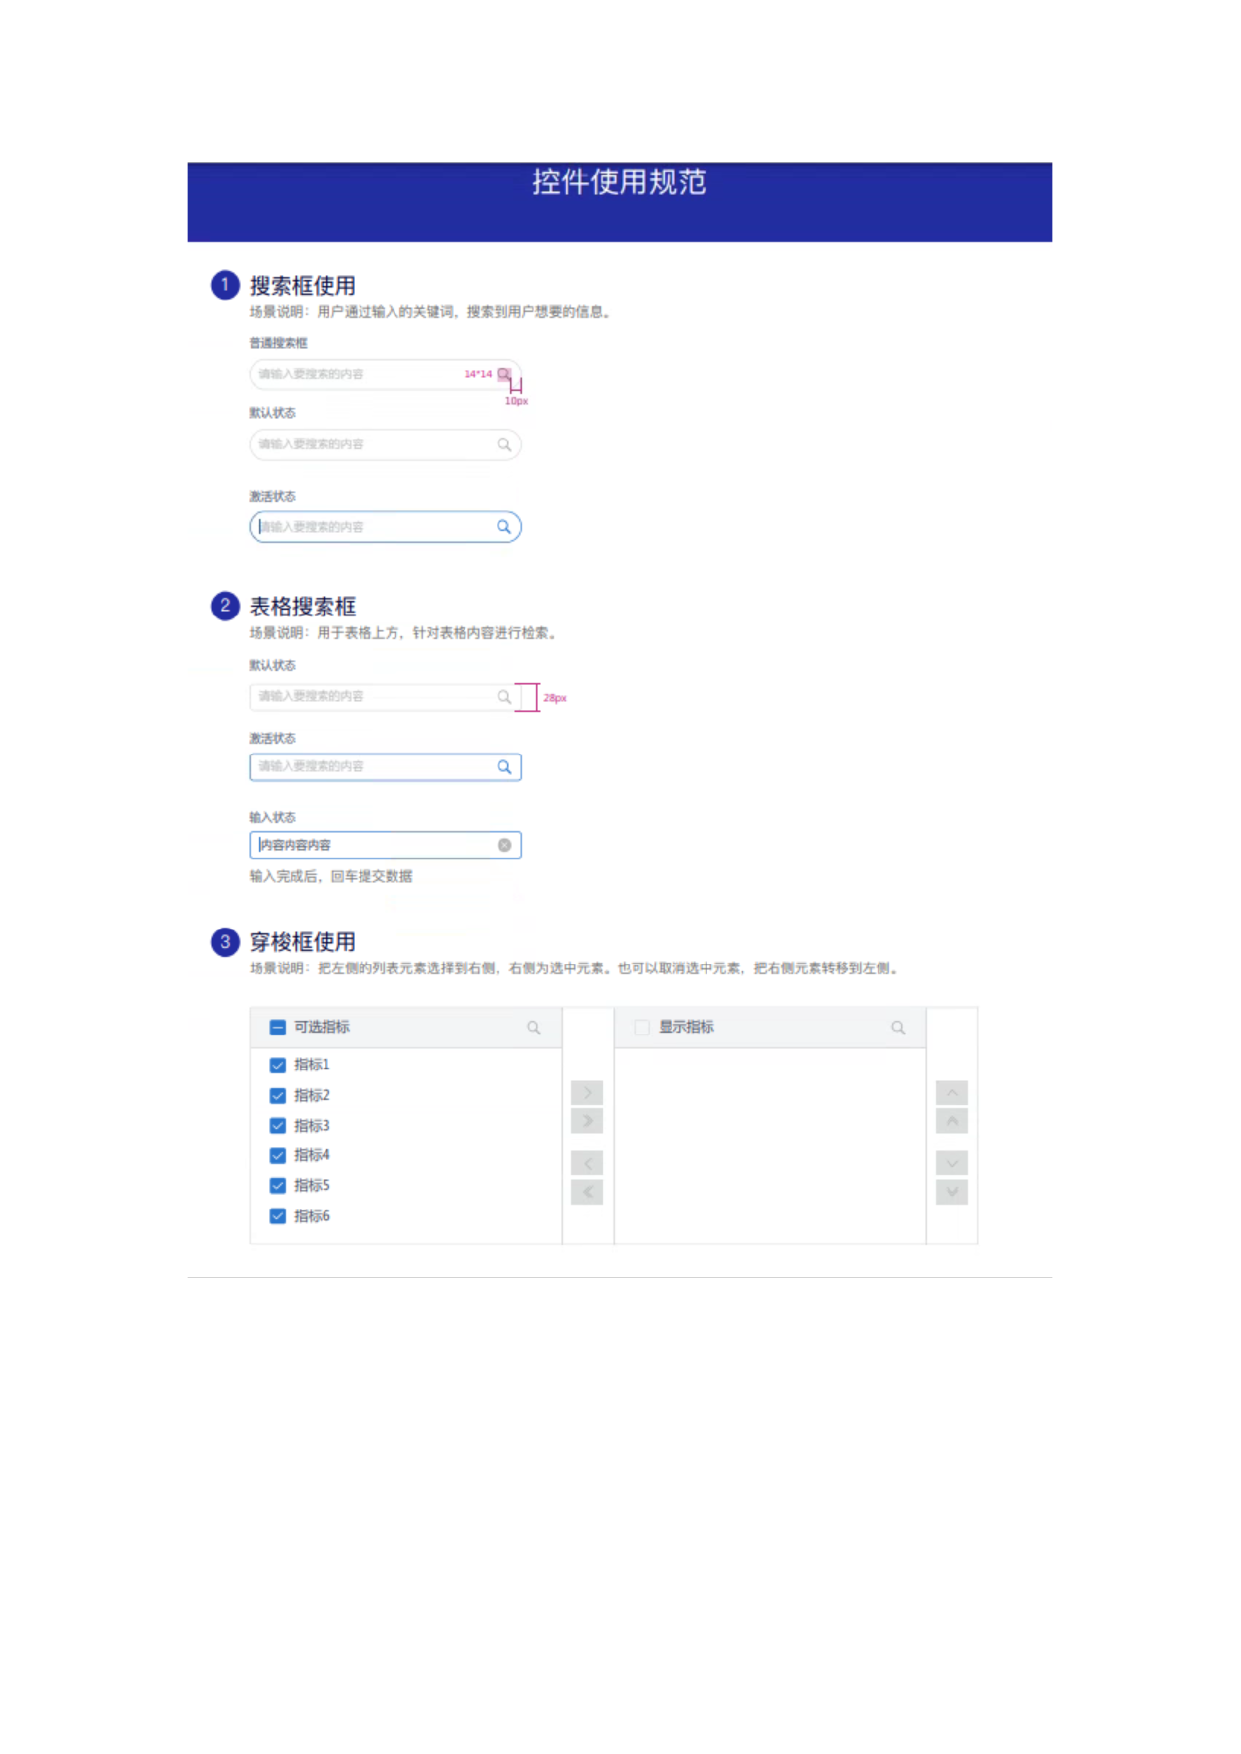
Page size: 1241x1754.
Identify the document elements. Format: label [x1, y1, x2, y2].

picture [187, 162, 1053, 1279]
